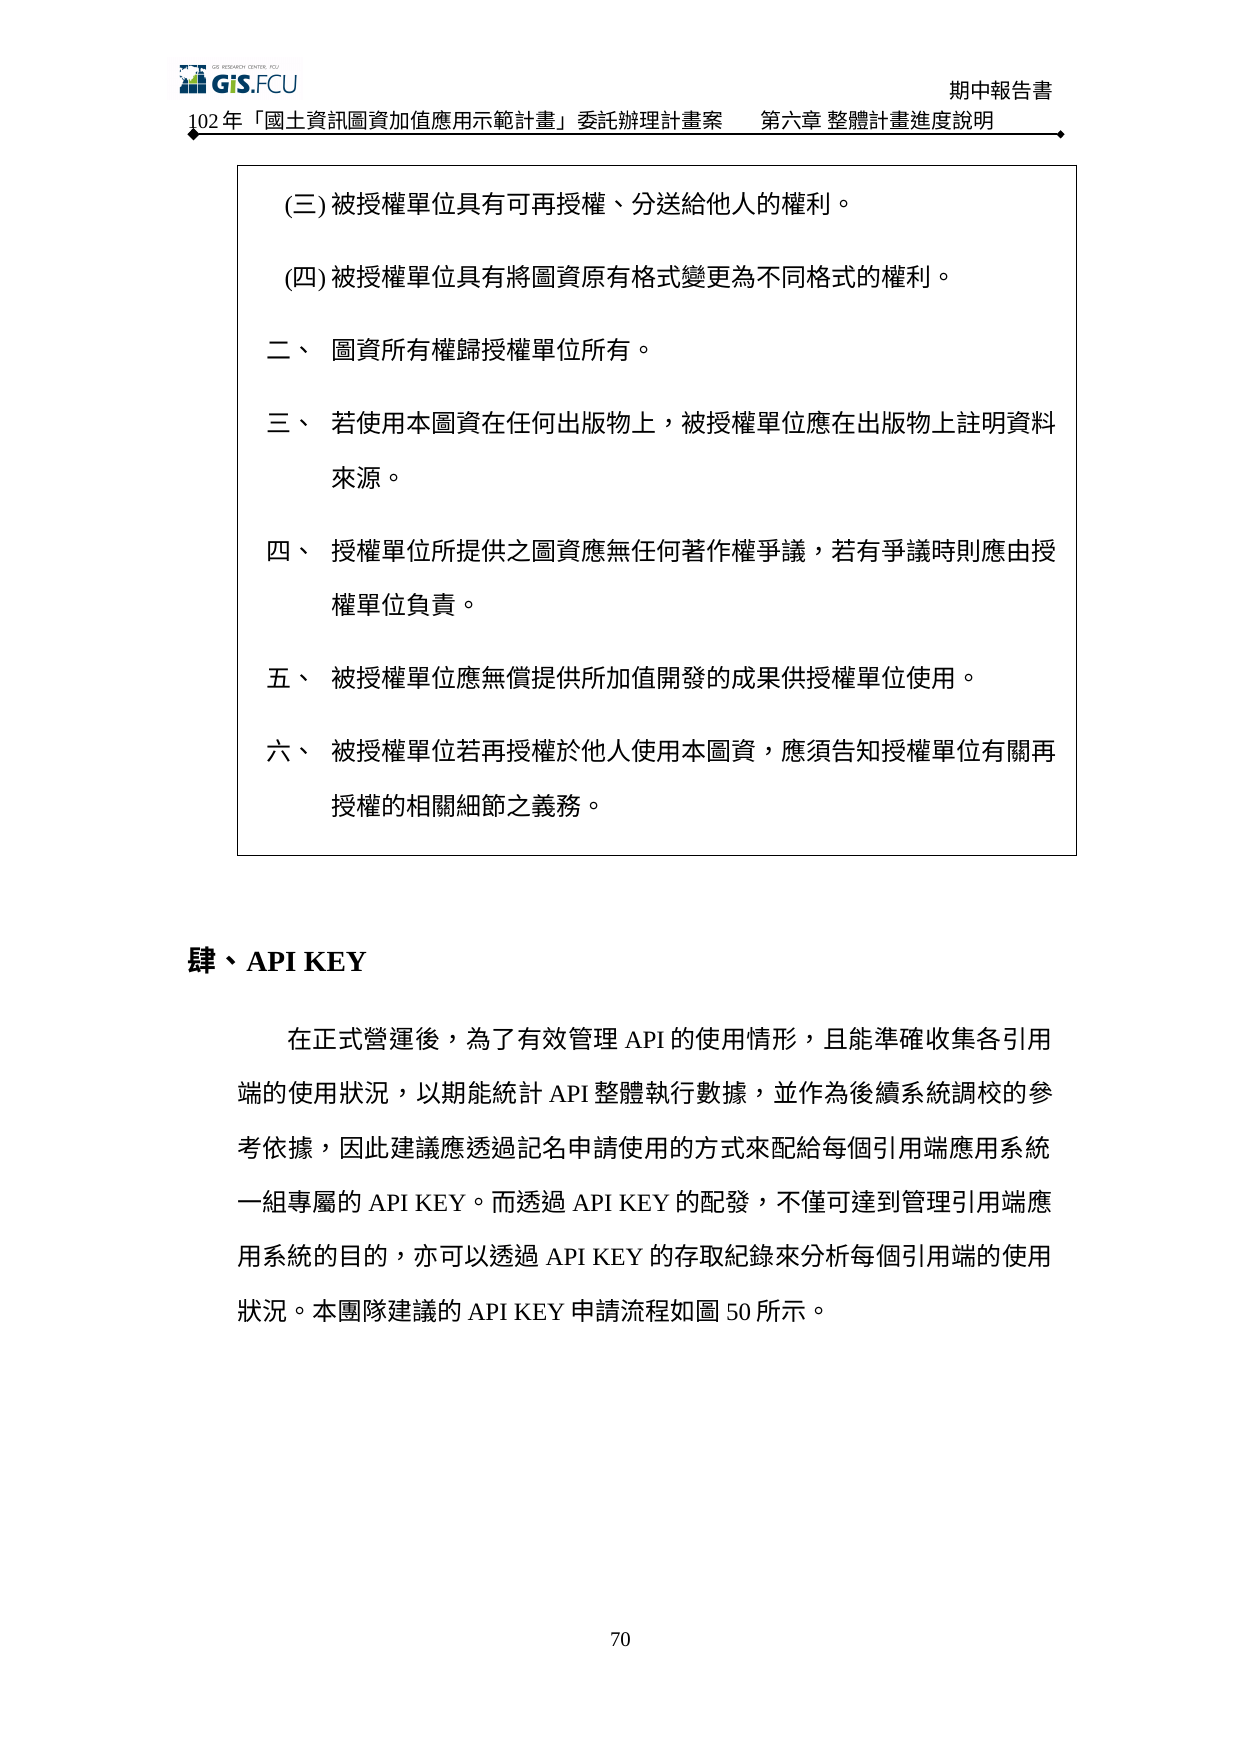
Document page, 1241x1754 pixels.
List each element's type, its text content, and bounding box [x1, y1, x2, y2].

picture [166, 57, 303, 100]
text 在正式營運後，為了有效管理API的使用情形，且能準確收集各引用端的使用狀況，以期能統計API整體執行數據，並作為後續系統調校的參考依據，因此建議應透過記名申請使用的方式來配給每個引用端應用系統一組專屬的API KEY。而透過API KEY的配發，不僅可達到管理引用端應用系統的目的，亦可以透過API KEY的存取紀錄來分析每個引用端的使用狀況。本團隊建議的API KEY申請流程如圖 50所示。 [237, 1019, 1053, 1327]
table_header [238, 166, 1076, 855]
subtitle API KEY [187, 937, 1053, 979]
